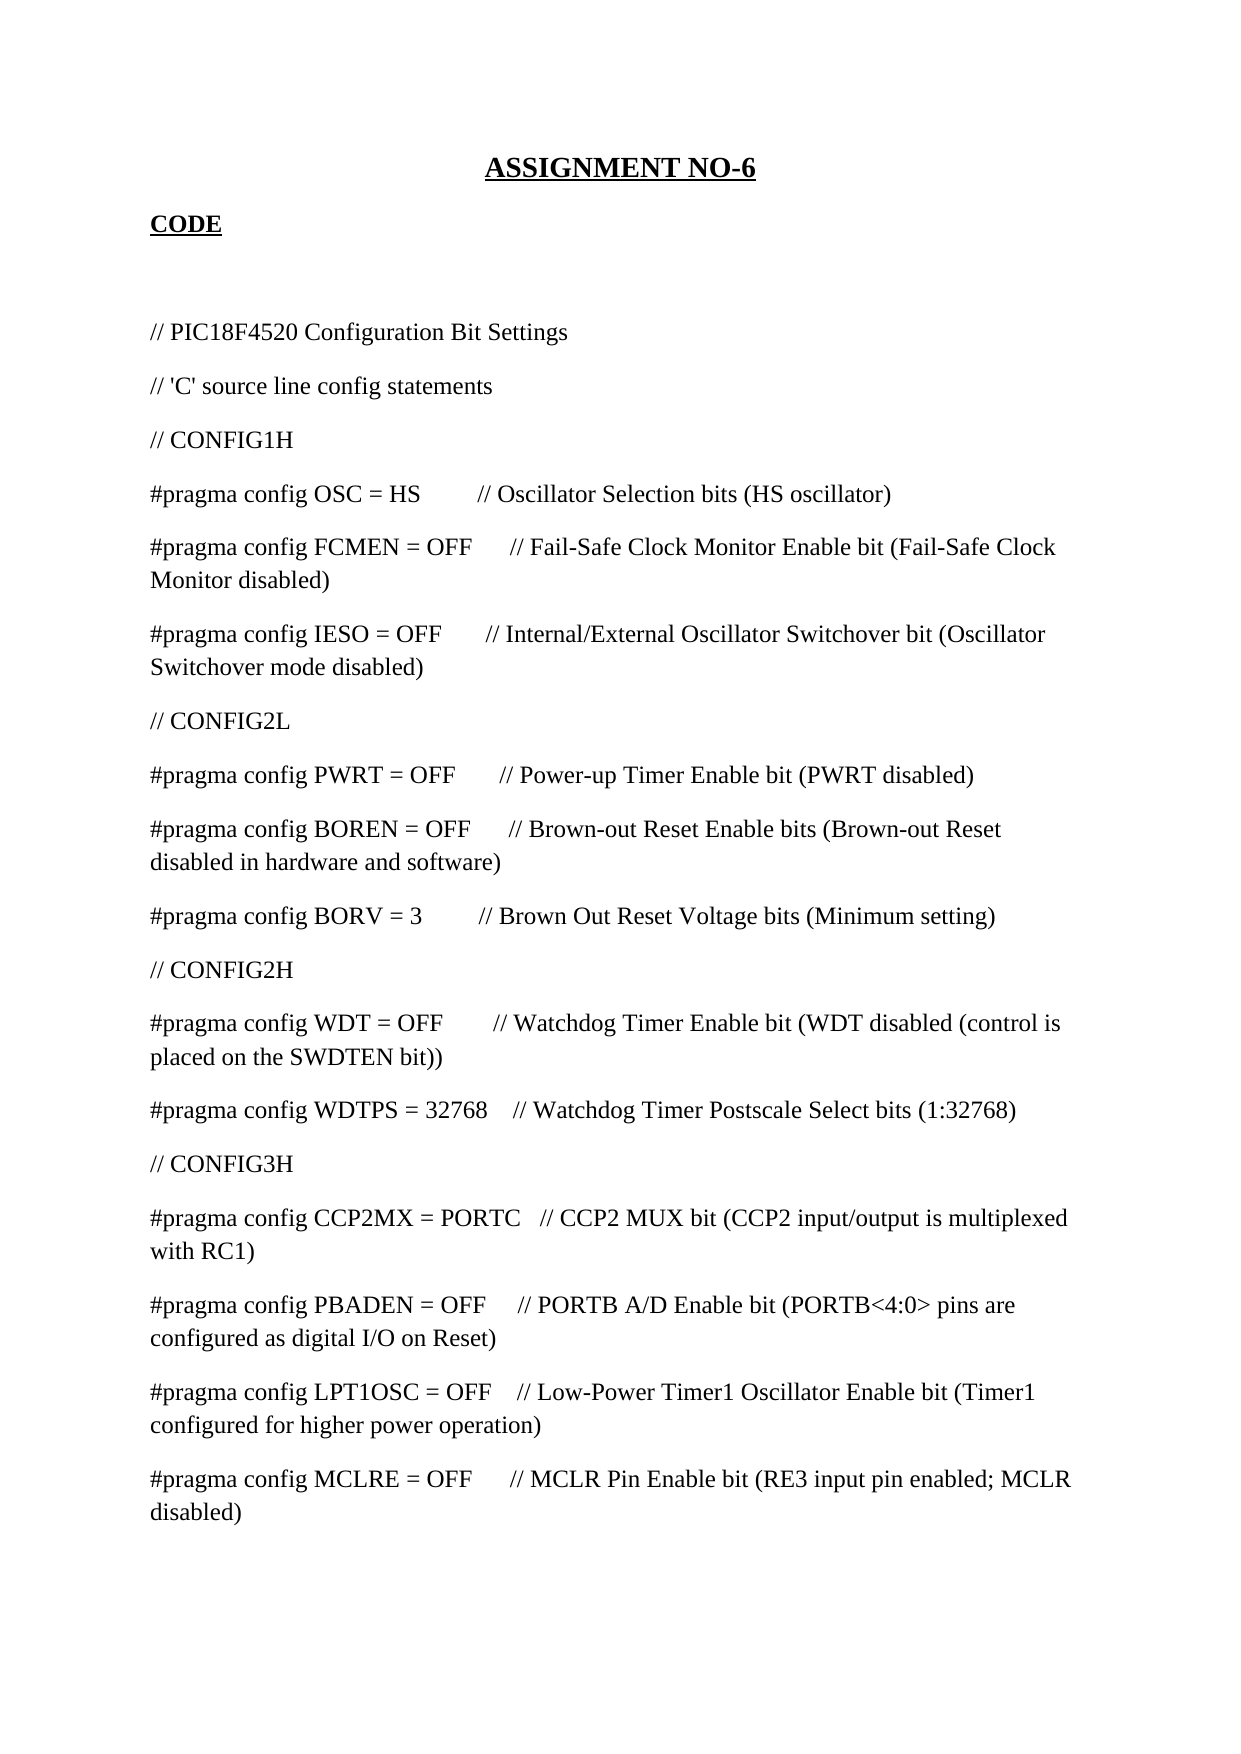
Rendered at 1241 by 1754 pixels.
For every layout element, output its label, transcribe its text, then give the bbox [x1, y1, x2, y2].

text #pragma config FCMEN = OFF // Fail-Safe Clock Monitor Enable bit (Fail-Safe Clock Monitor disabled) [150, 532, 1090, 594]
text #pragma config LPT1OSC = OFF // Low-Power Timer1 Oscillator Enable bit (Timer1 configured for higher power operation) [150, 1377, 1090, 1439]
text // CONFIG2H [150, 955, 1090, 983]
text // CONFIG3H [150, 1149, 1090, 1178]
text #pragma config OSC = HS // Oscillator Selection bits (HS oscillator) [150, 479, 1090, 507]
text #pragma config BORV = 3 // Brown Out Reset Voltage bits (Minimum setting) [150, 901, 1090, 929]
text #pragma config MCLRE = OFF // MCLR Pin Enable bit (RE3 input pin enabled; MCLR disabled) [150, 1464, 1090, 1526]
text // CONFIG1H [150, 425, 1090, 453]
text #pragma config CCP2MX = PORTC // CCP2 MUX bit (CCP2 input/output is multiplexed with RC1) [150, 1203, 1090, 1265]
text ASSIGNMENT NO-6 [150, 150, 1090, 183]
text #pragma config WDT = OFF // Watchdog Timer Enable bit (WDT disabled (control is placed on the SWDTEN bit)) [150, 1008, 1090, 1070]
text // 'C' source line config statements [150, 371, 1090, 400]
text #pragma config PWRT = OFF // Power-up Timer Enable bit (PWRT disabled) [150, 760, 1090, 789]
text #pragma config BOREN = OFF // Brown-out Reset Enable bits (Brown-out Reset disabled in hardware and software) [150, 814, 1090, 876]
text #pragma config IESO = OFF // Internal/External Oscillator Switchover bit (Oscillator Switchover mode disabled) [150, 619, 1090, 681]
text CODE [150, 209, 1090, 238]
text // PIC18F4520 Configuration Bit Settings [150, 317, 1090, 346]
text #pragma config WDTPS = 32768 // Watchdog Timer Postscale Select bits (1:32768) [150, 1095, 1090, 1124]
text // CONFIG2L [150, 706, 1090, 735]
text #pragma config PBADEN = OFF // PORTB A/D Enable bit (PORTB<4:0> pins are configured as digital I/O on Reset) [150, 1290, 1090, 1352]
